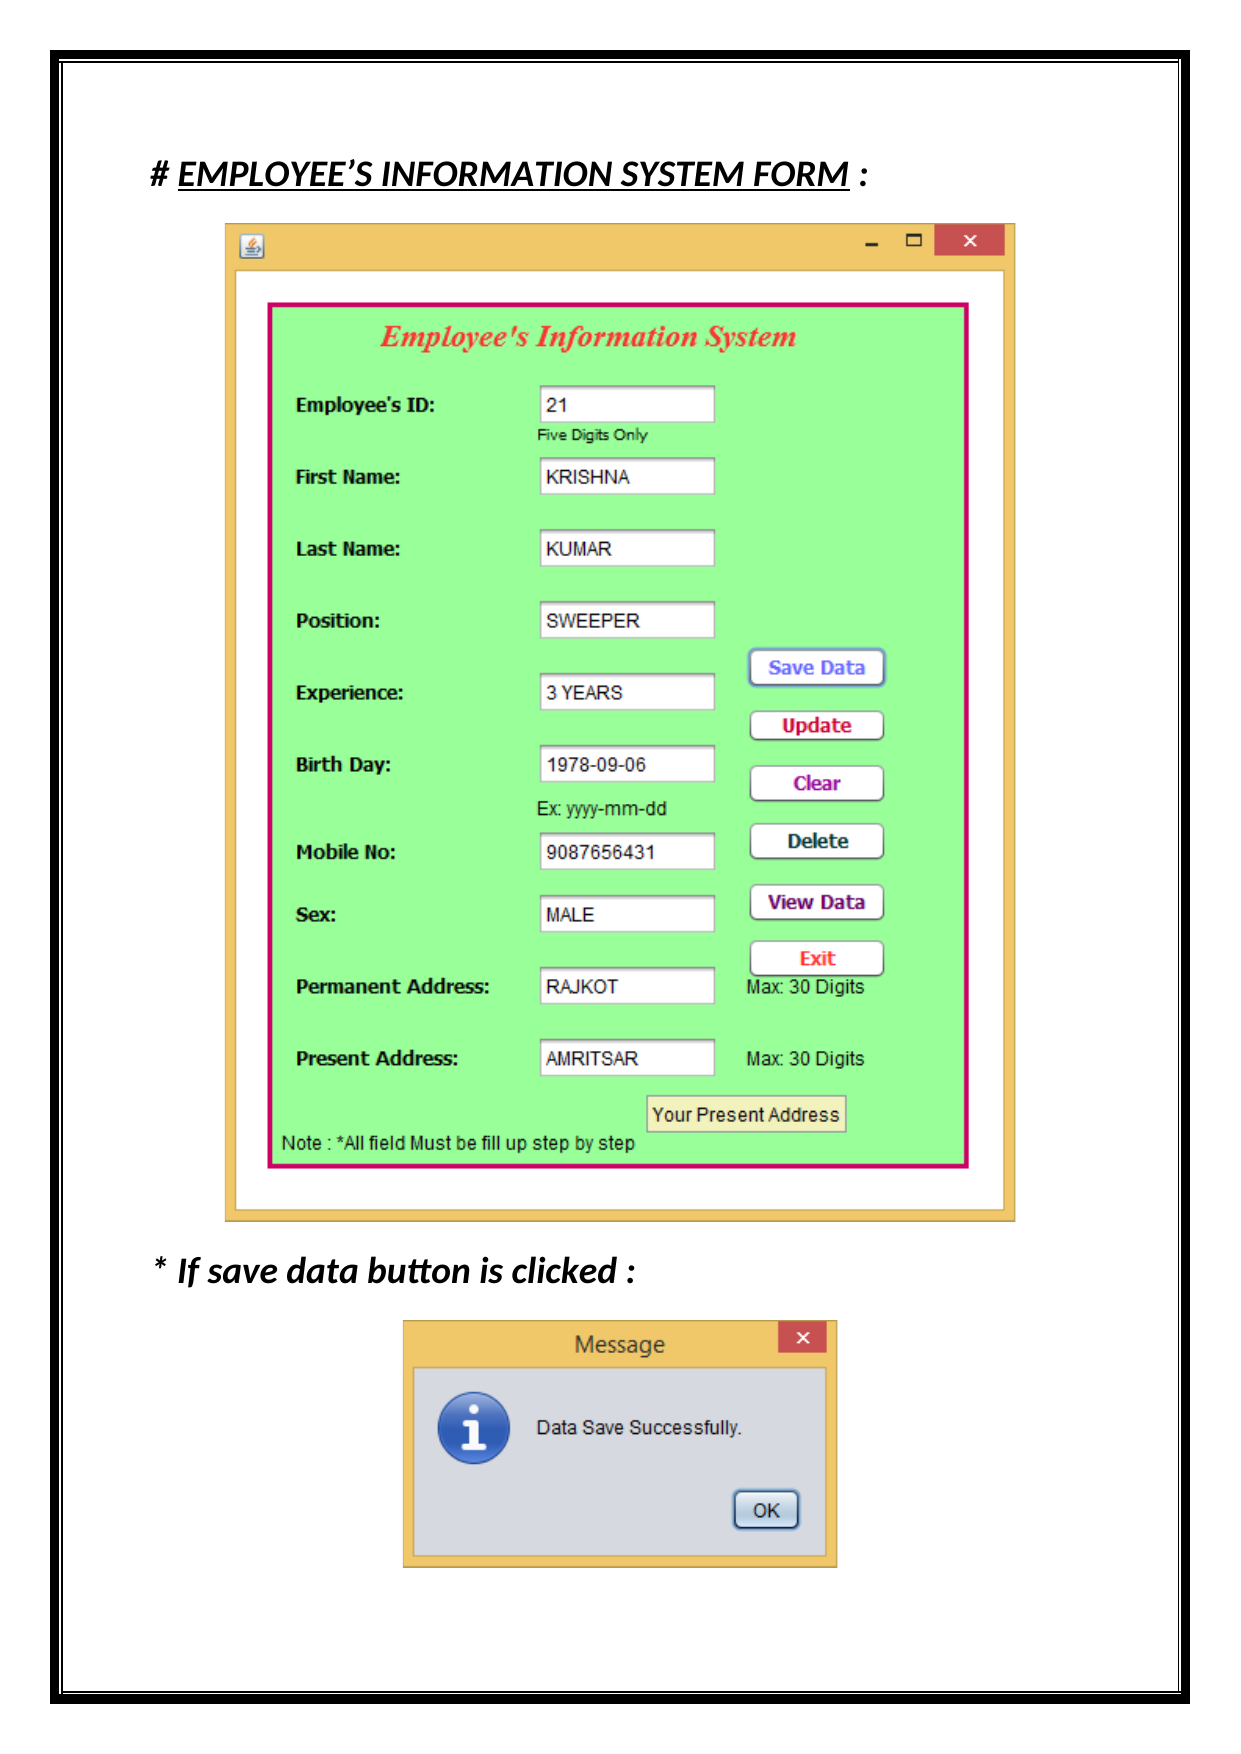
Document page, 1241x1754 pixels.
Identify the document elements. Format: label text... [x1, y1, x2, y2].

text * If save data button is clicked : [150, 1247, 1090, 1293]
picture [402, 1320, 838, 1568]
text # EMPLOYEE’S INFORMATION SYSTEM FORM : [150, 150, 1090, 196]
picture [224, 223, 1016, 1222]
